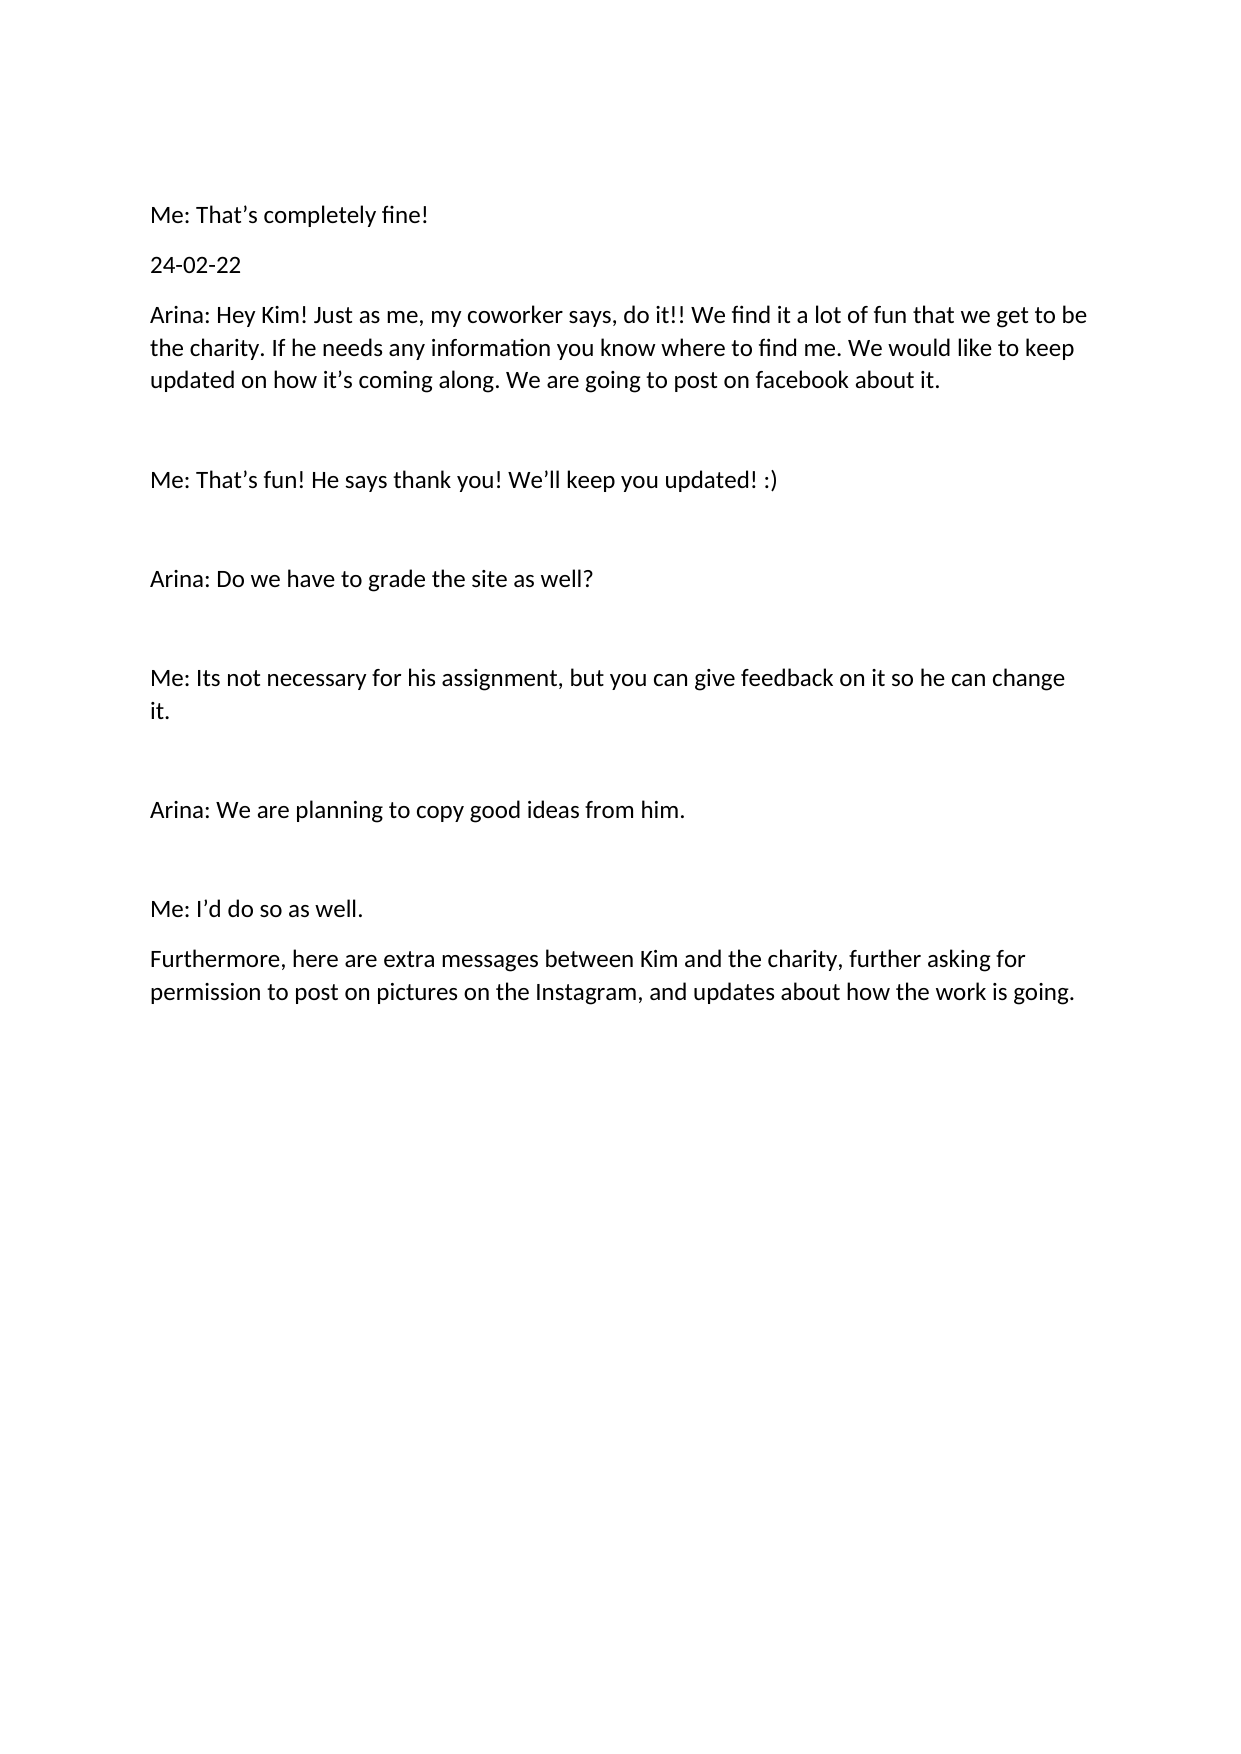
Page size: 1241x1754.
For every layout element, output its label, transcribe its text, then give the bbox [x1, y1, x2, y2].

text Me: That’s completely fine! [150, 199, 1090, 230]
text Me: That’s fun! He says thank you! We’ll keep you updated! :) [150, 464, 1090, 494]
text 24-02-22 [150, 249, 1090, 280]
text Arina: We are planning to copy good ideas from him. [150, 794, 1090, 825]
text Furthermore, here are extra messages between Kim and the charity, further asking for permission to post on pictures on the Instagram, and updates about how the work is going. [150, 943, 1090, 1006]
text Arina: Do we have to grade the site as well? [150, 563, 1090, 593]
text Arina: Hey Kim! Just as me, my coworker says, do it!! We find it a lot of fun that we get to be the charity. If he needs any information you know where to find me. We would like to keep updated on how it’s coming along. We are going to post on facebook about it. [150, 299, 1090, 395]
text Me: Its not necessary for his assignment, but you can give feedback on it so he can change it. [150, 662, 1090, 726]
text Me: I’d do so as well. [150, 893, 1090, 924]
